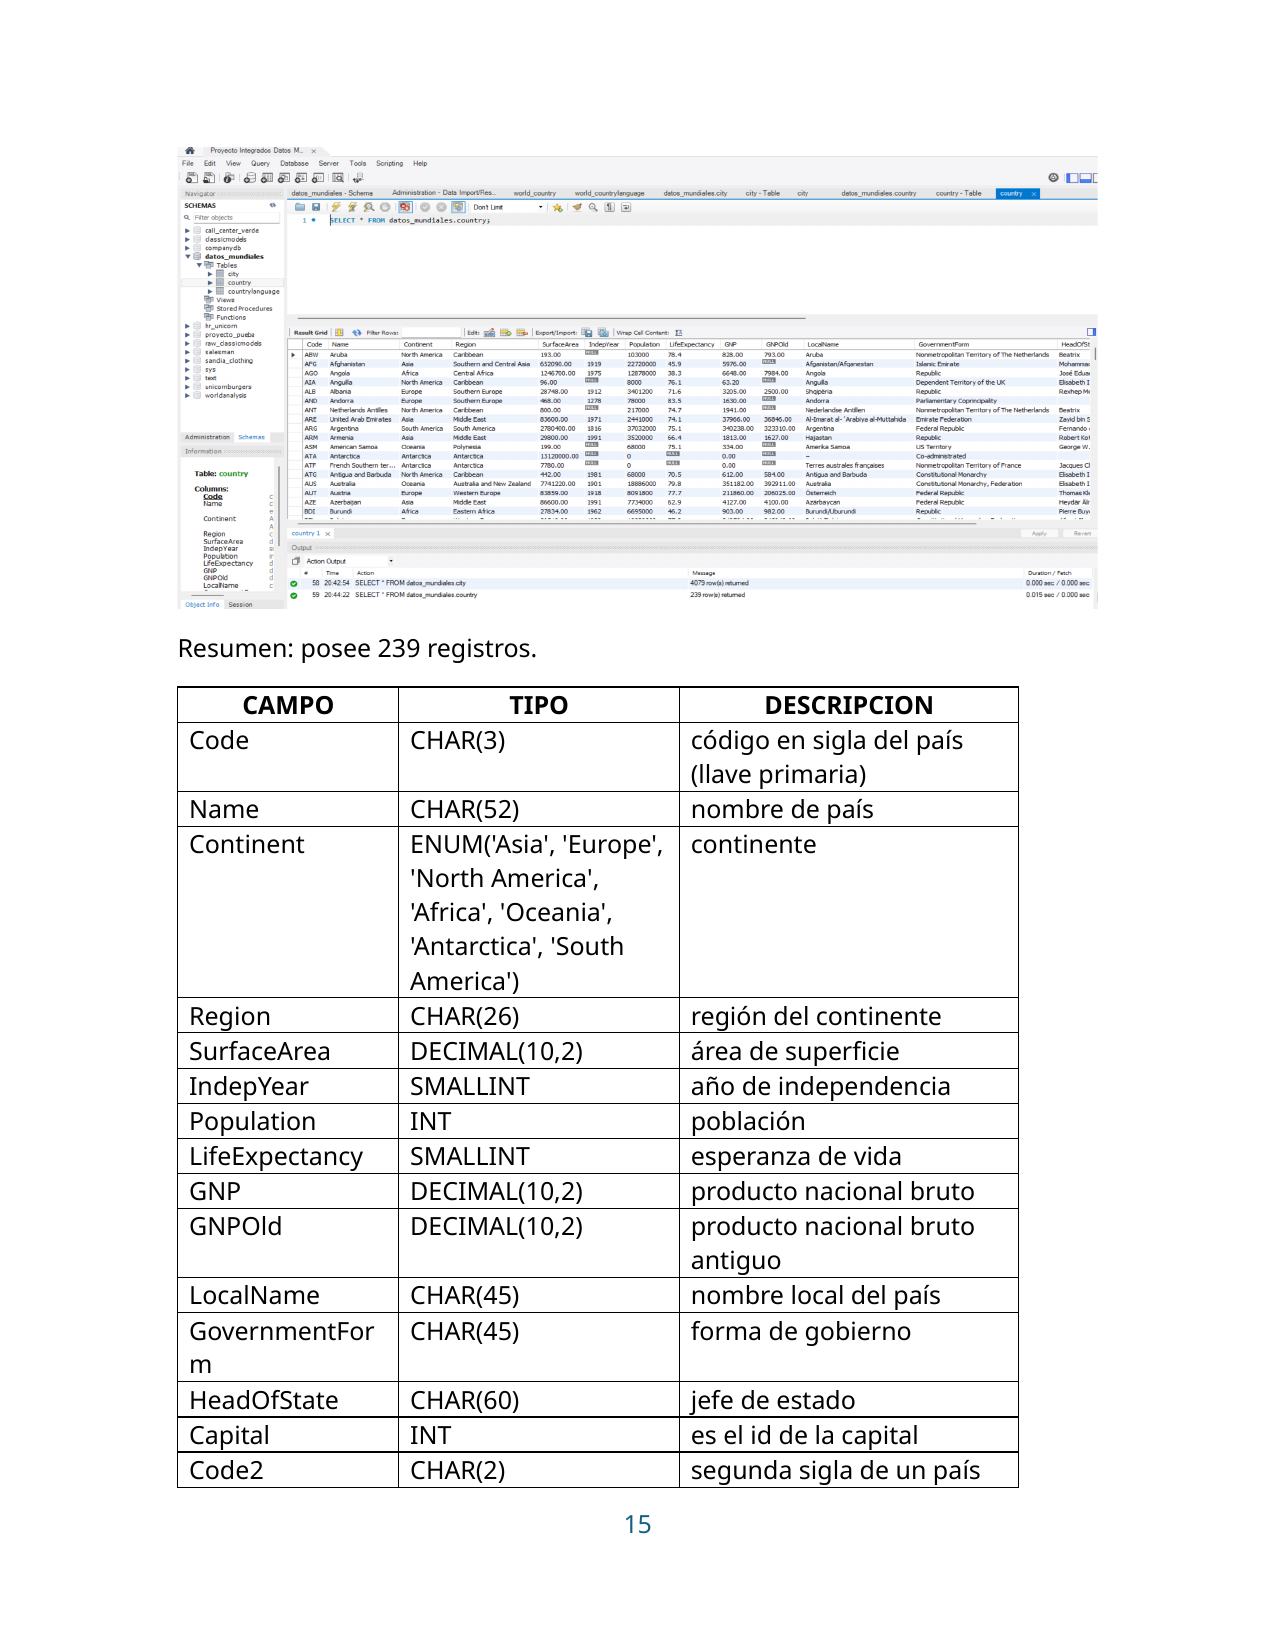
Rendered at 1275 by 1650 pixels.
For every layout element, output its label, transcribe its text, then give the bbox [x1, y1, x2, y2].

table_cell Code2 [178, 1453, 398, 1487]
table_cell SMALLINT [399, 1139, 679, 1173]
table_header CAMPO [178, 688, 398, 722]
table_cell forma de gobierno [680, 1313, 1018, 1381]
table_cell Continent [178, 827, 398, 997]
table_cell INT [399, 1104, 679, 1138]
picture [177, 147, 1098, 609]
table_cell SurfaceArea [178, 1033, 398, 1067]
table_cell CHAR(52) [399, 792, 679, 826]
text Resumen: posee 239 registros. [177, 631, 1098, 665]
table_cell DECIMAL(10,2) [399, 1209, 679, 1277]
table_cell DECIMAL(10,2) [399, 1174, 679, 1208]
table_header DESCRIPCION [680, 688, 1018, 722]
table_cell segunda sigla de un país [680, 1453, 1018, 1487]
table_cell CHAR(3) [399, 723, 679, 791]
table_cell esperanza de vida [680, 1139, 1018, 1173]
table_cell GovernmentForm [178, 1313, 398, 1381]
table_cell población [680, 1104, 1018, 1138]
table_cell es el id de la capital [680, 1418, 1018, 1451]
table_cell IndepYear [178, 1069, 398, 1102]
table_cell CHAR(60) [399, 1382, 679, 1416]
table_cell ENUM('Asia', 'Europe', 'North America', 'Africa', 'Oceania', 'Antarctica', 'South America') [399, 827, 679, 997]
table_cell jefe de estado [680, 1382, 1018, 1416]
table_cell LifeExpectancy [178, 1139, 398, 1173]
table_cell HeadOfState [178, 1382, 398, 1416]
table_cell SMALLINT [399, 1069, 679, 1102]
table_cell nombre local del país [680, 1278, 1018, 1312]
table_cell CHAR(45) [399, 1278, 679, 1312]
table_cell Capital [178, 1418, 398, 1451]
table_cell Population [178, 1104, 398, 1138]
table_cell CHAR(26) [399, 998, 679, 1032]
table_cell nombre de país [680, 792, 1018, 826]
table_cell año de independencia [680, 1069, 1018, 1102]
table_cell INT [399, 1418, 679, 1451]
table_cell LocalName [178, 1278, 398, 1312]
table_cell área de superficie [680, 1033, 1018, 1067]
table_cell GNPOld [178, 1209, 398, 1277]
table_cell Region [178, 998, 398, 1032]
table_cell Code [178, 723, 398, 791]
table_cell CHAR(45) [399, 1313, 679, 1381]
table_cell código en sigla del país (llave primaria) [680, 723, 1018, 791]
table_cell región del continente [680, 998, 1018, 1032]
table_cell CHAR(2) [399, 1453, 679, 1487]
table_cell producto nacional bruto antiguo [680, 1209, 1018, 1277]
table_cell Name [178, 792, 398, 826]
table_cell producto nacional bruto [680, 1174, 1018, 1208]
table_cell continente [680, 827, 1018, 997]
table_header TIPO [399, 688, 679, 722]
table_cell GNP [178, 1174, 398, 1208]
table_cell DECIMAL(10,2) [399, 1033, 679, 1067]
